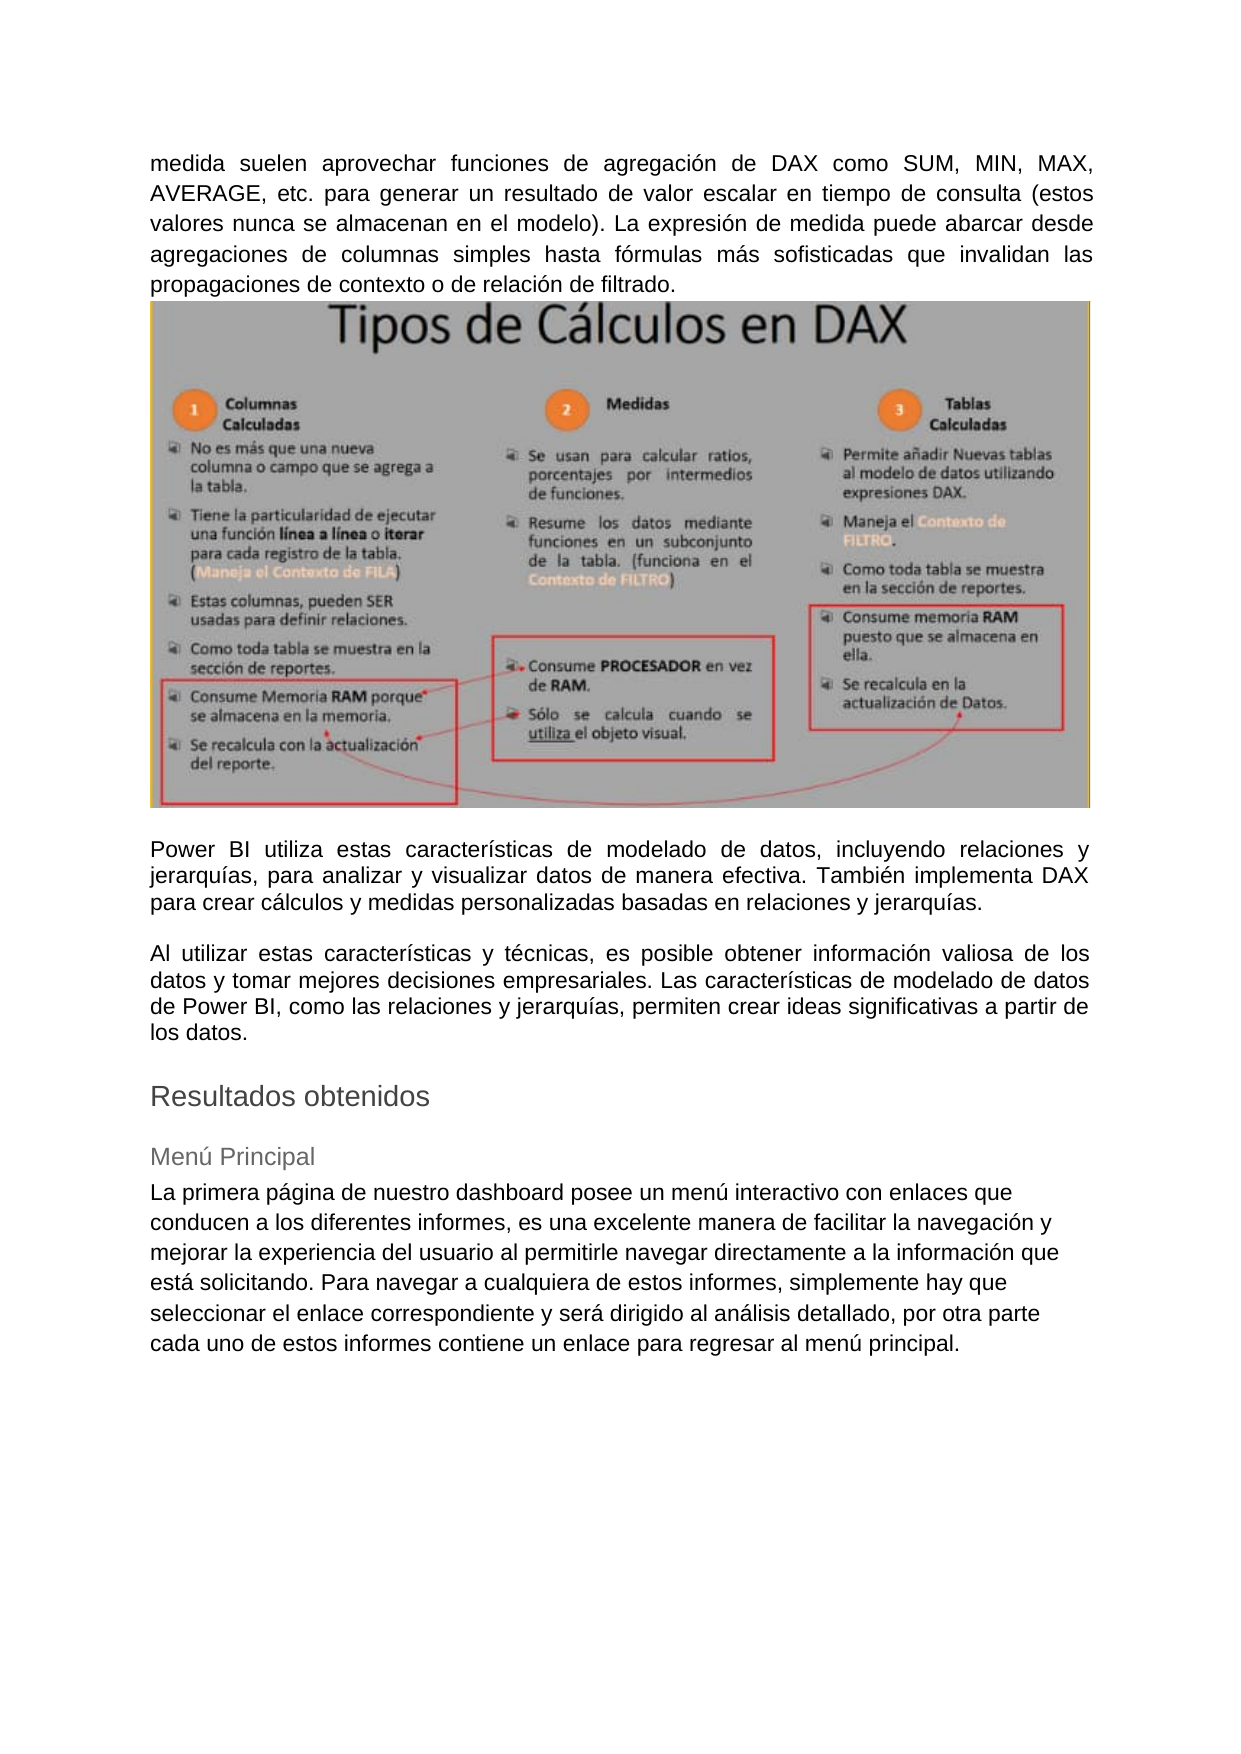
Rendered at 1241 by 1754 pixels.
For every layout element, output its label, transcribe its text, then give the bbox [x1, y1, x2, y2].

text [150, 150, 1094, 297]
text Power BI utiliza estas características de modelado de datos, incluyendo relaciones y jerarquías, para analizar y visualizar datos de manera efectiva. También implementa DAX para crear cálculos y medidas personalizadas basadas en relaciones y jerarquías. [150, 836, 1090, 915]
text La primera página de nuestro dashboard posee un menú interactivo con enlaces que conducen a los diferentes informes, es una excelente manera de facilitar la navegación y mejorar la experiencia del usuario al permitirle navegar directamente a la información que está solicitando. Para navegar a cualquiera de estos informes, simplemente hay que seleccionar el enlace correspondiente y será dirigido al análisis detallado, por otra parte cada uno de estos informes contiene un enlace para regresar al menú principal. [150, 1179, 1090, 1356]
subtitle Menú Principal [150, 1142, 1090, 1170]
text Al utilizar estas características y técnicas, es posible obtener información valiosa de los datos y tomar mejores decisiones empresariales. Las características de modelado de datos de Power BI, como las relaciones y jerarquías, permiten crear ideas significativas a partir de los datos. [150, 940, 1090, 1046]
subtitle Resultados obtenidos [150, 1079, 1094, 1112]
picture [150, 301, 1091, 808]
